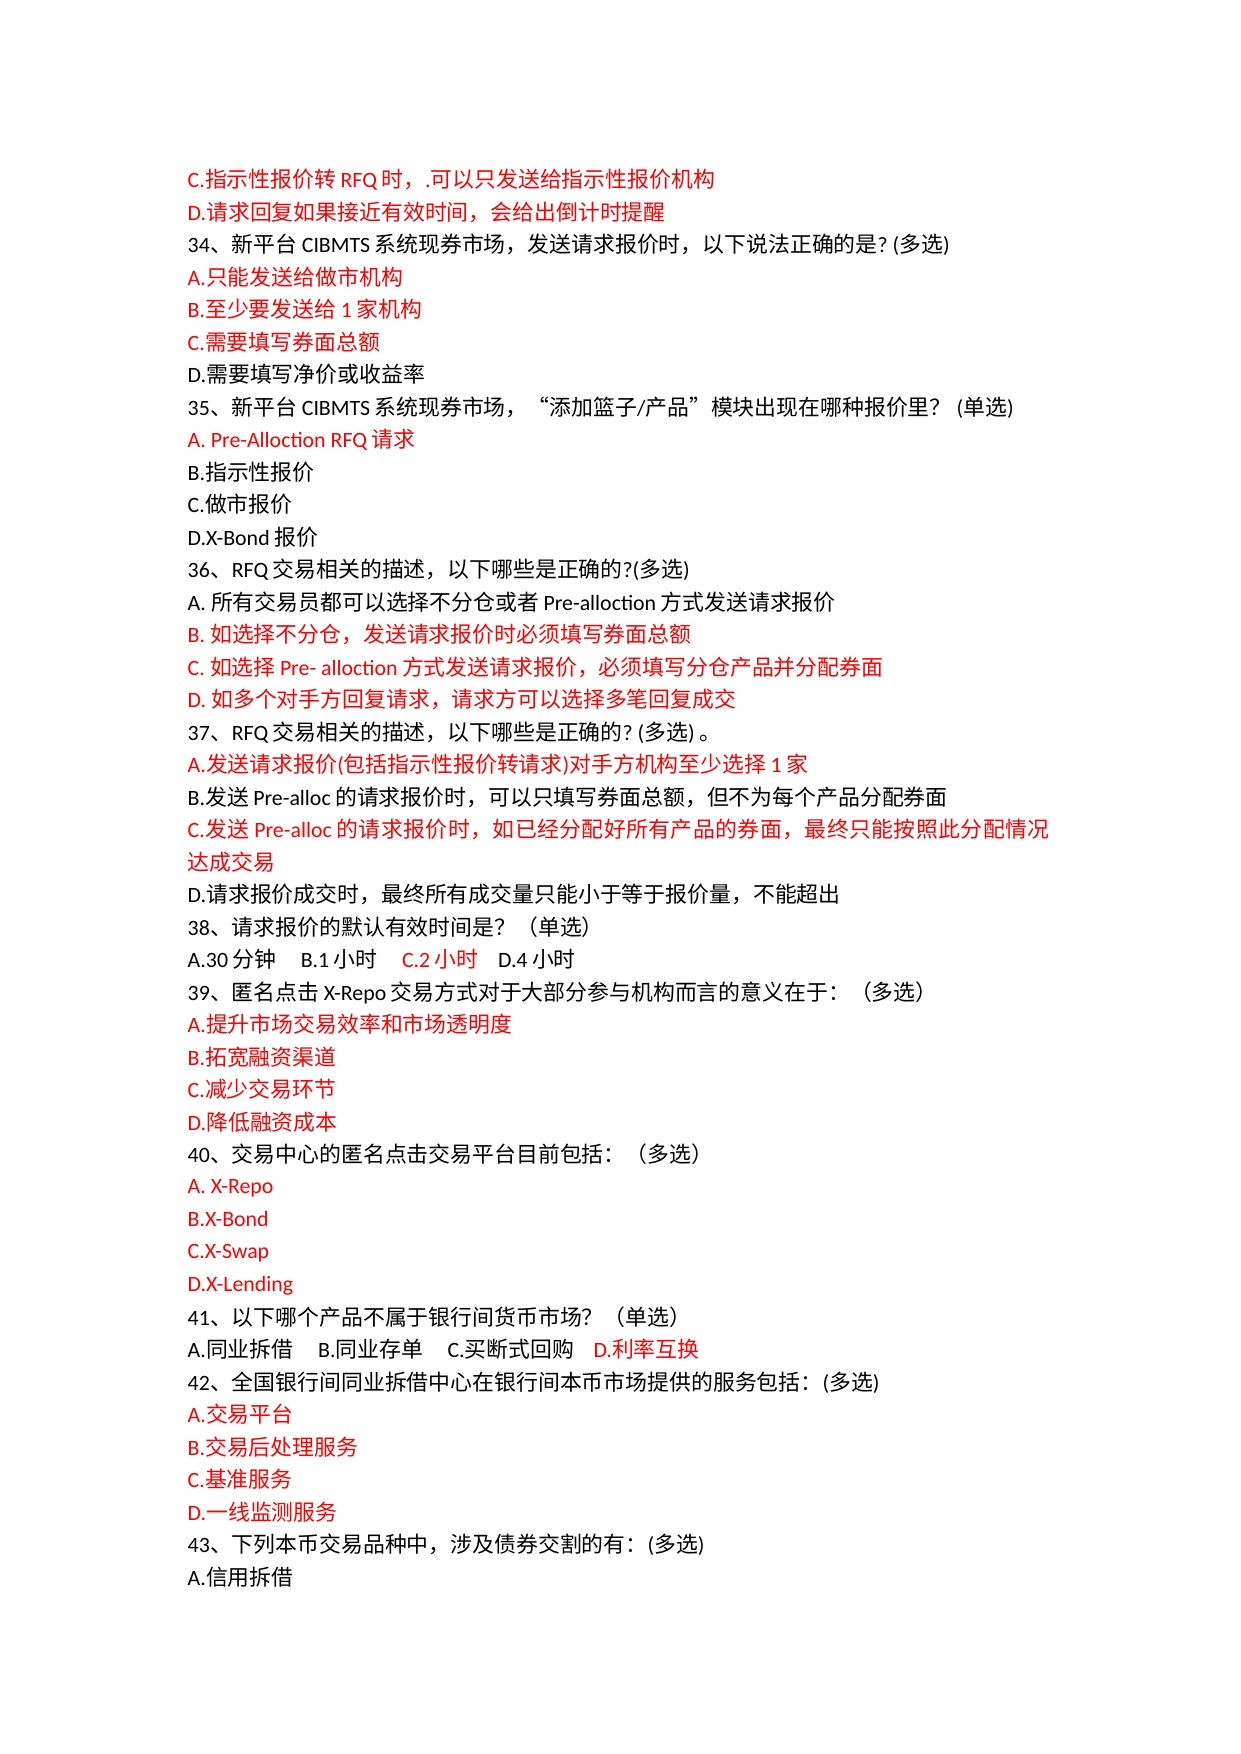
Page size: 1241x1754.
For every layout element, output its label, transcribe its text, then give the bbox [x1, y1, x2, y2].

text A. Pre-Alloction RFQ请求 [187, 422, 1053, 454]
text C.做市报价 [187, 487, 1053, 519]
text C. 如选择Pre- alloction方式发送请求报价，必须填写分仓产品并分配券面 [187, 649, 1053, 682]
text 43、下列本币交易品种中，涉及债券交割的有：(多选) [187, 1527, 1053, 1559]
text D.请求回复如果接近有效时间，会给出倒计时提醒 [187, 194, 1053, 227]
text 35、新平台CIBMTS系统现券市场，“添加篮子/产品”模块出现在哪种报价里？ (单选) [187, 389, 1053, 422]
text A.提升市场交易效率和市场透明度 [187, 1007, 1053, 1039]
text D.X-Bond 报价 [187, 519, 1053, 552]
text B.指示性报价 [187, 454, 1053, 487]
text D.降低融资成本 [187, 1104, 1053, 1137]
text D.X-Lending [187, 1267, 1053, 1299]
text A. 所有交易员都可以选择不分仓或者Pre-alloction方式发送请求报价 [187, 584, 1053, 617]
text A. X-Repo [187, 1169, 1053, 1202]
text A.交易平台 [187, 1397, 1053, 1429]
text 40、交易中心的匿名点击交易平台目前包括：（多选） [187, 1137, 1053, 1169]
text D.需要填写净价或收益率 [187, 357, 1053, 389]
text C.发送Pre-alloc的请求报价时，如已经分配好所有产品的券面，最终只能按照此分配情况达成交易 [187, 812, 1053, 877]
text C.需要填写券面总额 [187, 324, 1053, 357]
text B.交易后处理服务 [187, 1429, 1053, 1462]
text B.X-Bond [187, 1202, 1053, 1234]
text 38、请求报价的默认有效时间是？（单选） [187, 909, 1053, 942]
text D.请求报价成交时，最终所有成交量只能小于等于报价量，不能超出 [187, 877, 1053, 909]
text C.基准服务 [187, 1462, 1053, 1494]
text B. 如选择不分仓，发送请求报价时必须填写券面总额 [187, 617, 1053, 649]
text 36、RFQ交易相关的描述，以下哪些是正确的?(多选) [187, 552, 1053, 584]
text A.信用拆借 [187, 1559, 1053, 1592]
text 39、匿名点击X-Repo交易方式对于大部分参与机构而言的意义在于：（多选） [187, 974, 1053, 1007]
text A.30分钟 B.1小时 C.2小时 D.4小时 [187, 942, 1053, 974]
text C.指示性报价转RFQ时，.可以只发送给指示性报价机构 [187, 162, 1053, 194]
text D. 如多个对手方回复请求，请求方可以选择多笔回复成交 [187, 682, 1053, 714]
text A.同业拆借 B.同业存单 C.买断式回购 D.利率互换 [187, 1332, 1053, 1364]
text C.X-Swap [187, 1234, 1053, 1267]
text 41、以下哪个产品不属于银行间货币市场？（单选） [187, 1299, 1053, 1332]
text A.发送请求报价(包括指示性报价转请求)对手方机构至少选择1家 [187, 747, 1053, 779]
text A.只能发送给做市机构 [187, 259, 1053, 292]
text B.发送Pre-alloc的请求报价时，可以只填写券面总额，但不为每个产品分配券面 [187, 779, 1053, 812]
text B.拓宽融资渠道 [187, 1039, 1053, 1072]
text B.至少要发送给1家机构 [187, 292, 1053, 324]
text 34、新平台CIBMTS系统现券市场，发送请求报价时，以下说法正确的是? (多选) [187, 227, 1053, 259]
text 42、全国银行间同业拆借中心在银行间本币市场提供的服务包括：(多选) [187, 1364, 1053, 1397]
text C.减少交易环节 [187, 1072, 1053, 1104]
text 37、RFQ交易相关的描述，以下哪些是正确的? (多选) 。 [187, 714, 1053, 747]
text D.一线监测服务 [187, 1494, 1053, 1527]
